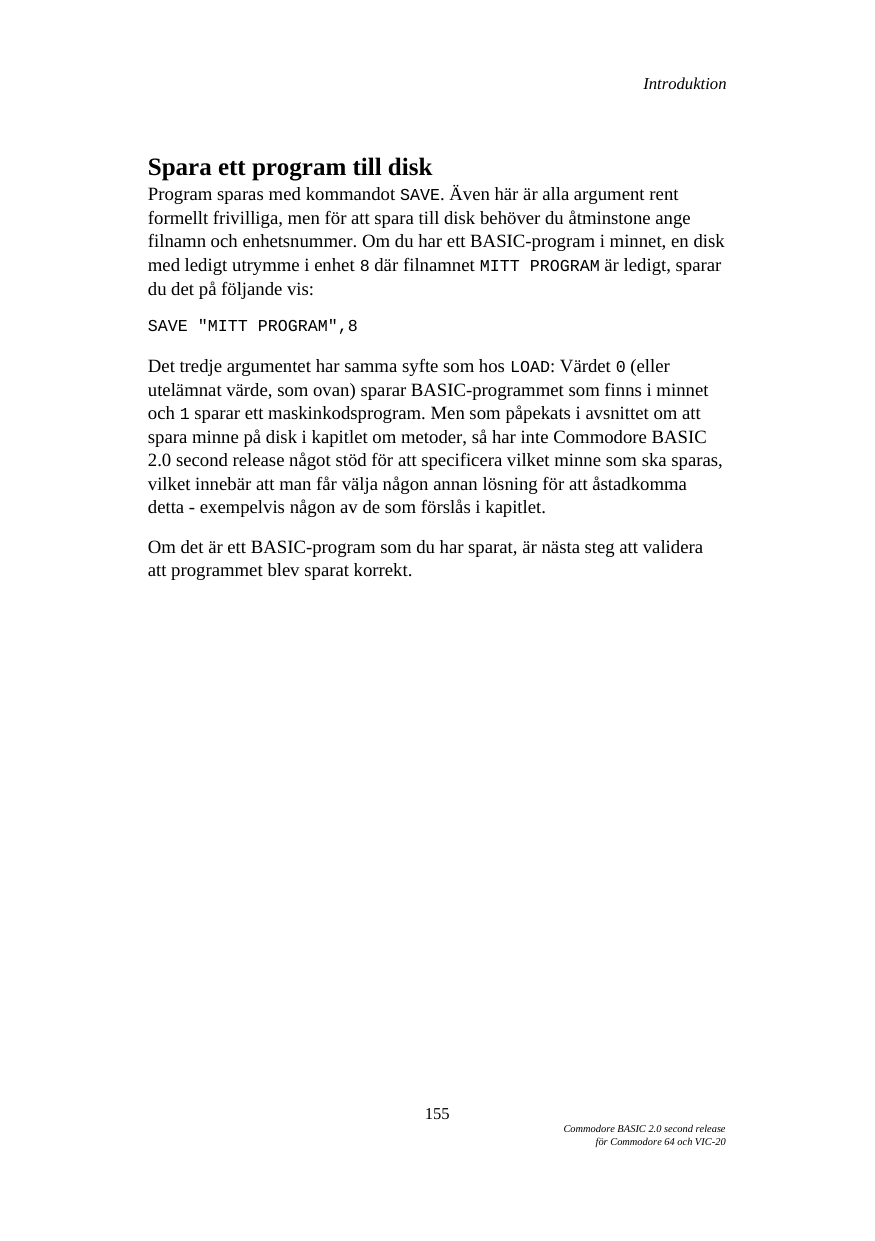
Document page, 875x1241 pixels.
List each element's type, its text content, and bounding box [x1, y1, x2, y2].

text SAVE "MITT PROGRAM",8 [148, 318, 726, 336]
text Program sparas med kommandot SAVE. Även här är alla argument rent formellt frivilliga, men för att spara till disk behöver du åtminstone ange filnamn och enhetsnummer. Om du har ett BASIC-program i minnet, en disk med ledigt utrymme i enhet 8 där filnamnet MITT PROGRAM är ledigt, sparar du det på följande vis: [148, 183, 726, 299]
text Det tredje argumentet har samma syfte som hos LOAD: Värdet 0 (eller utelämnat värde, som ovan) sparar BASIC-programmet som finns i minnet och 1 sparar ett maskinkodsprogram. Men som påpekats i avsnittet om att spara minne på disk i kapitlet om metoder, så har inte Commodore BASIC 2.0 second release något stöd för att specificera vilket minne som ska sparas, vilket innebär att man får välja någon annan lösning för att åstadkomma detta - exempelvis någon av de som förslås i kapitlet. [148, 354, 726, 517]
text Om det är ett BASIC-program som du har sparat, är nästa steg att validera att programmet blev sparat korrekt. [148, 536, 726, 581]
subtitle Spara ett program till disk [148, 152, 726, 181]
